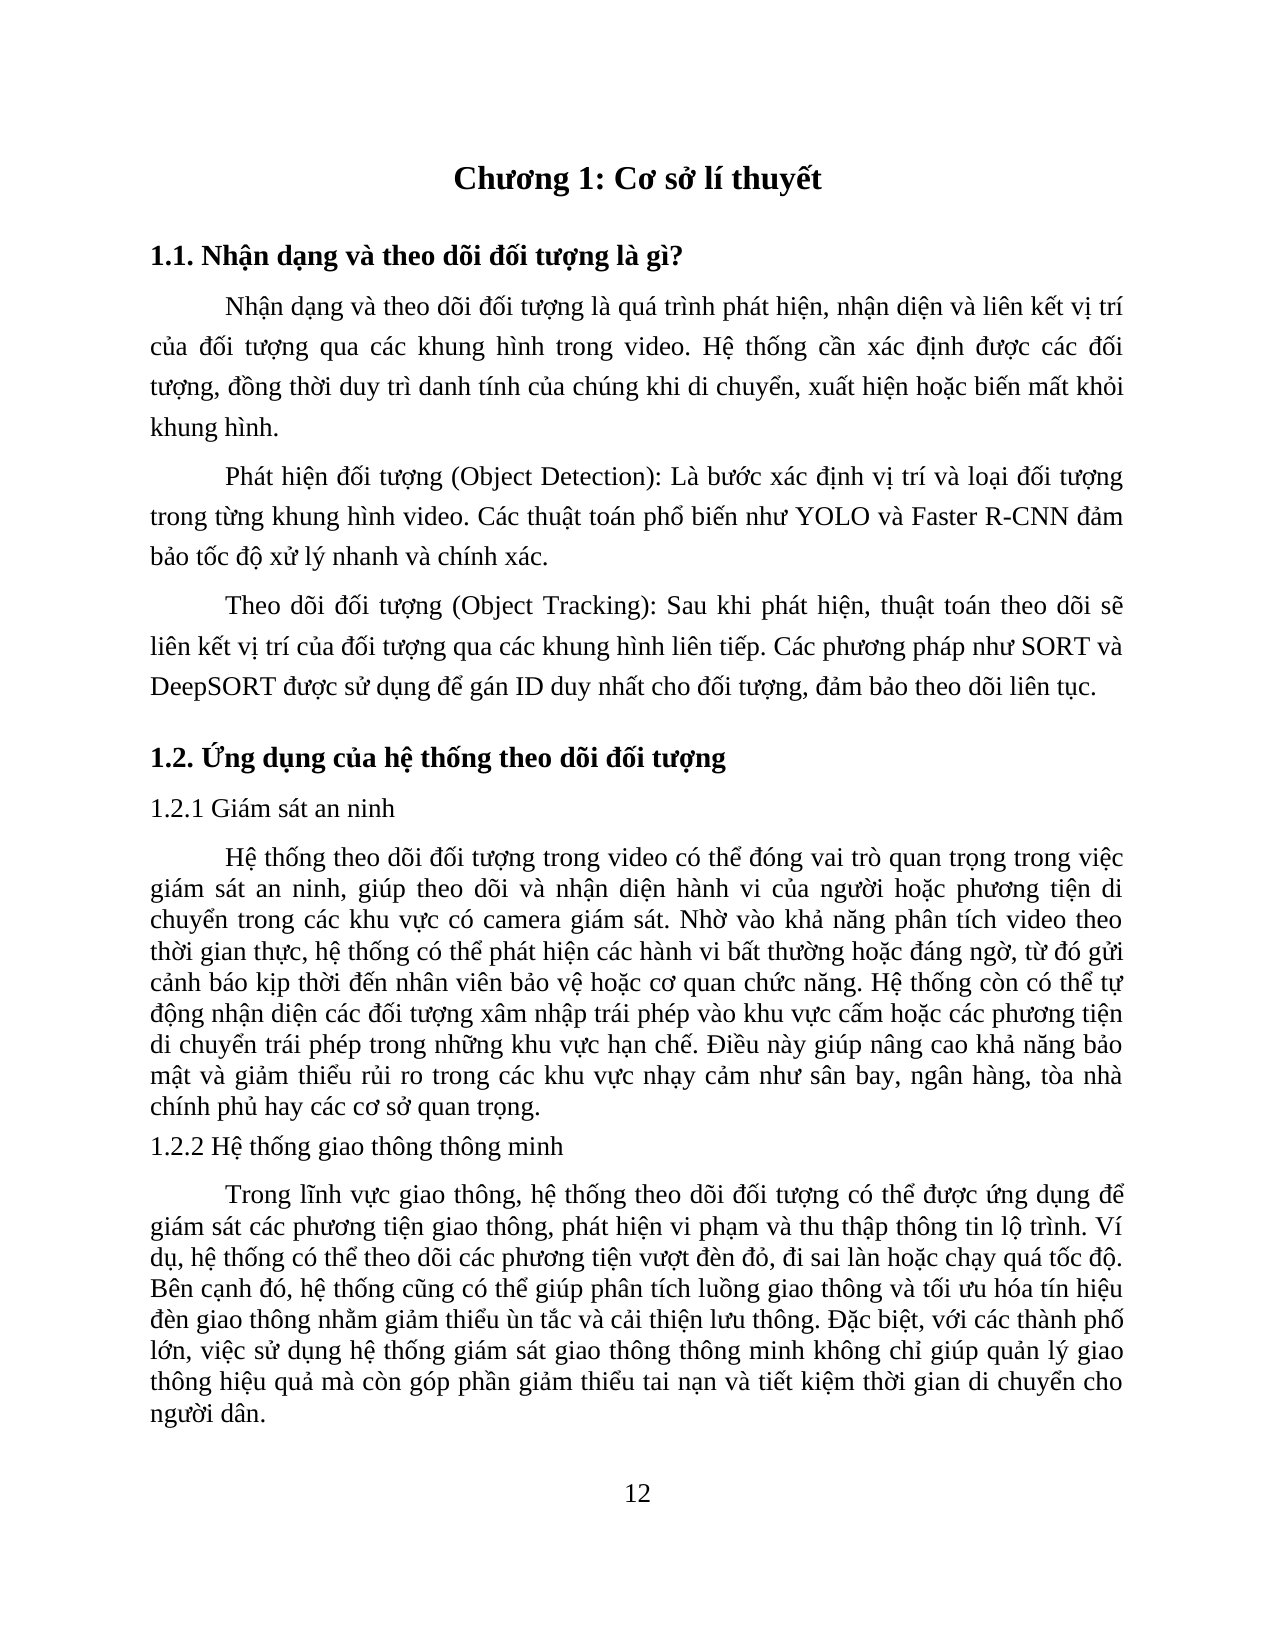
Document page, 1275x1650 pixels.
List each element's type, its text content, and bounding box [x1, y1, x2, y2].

subtitle 1.2.1 Giám sát an ninh [150, 792, 1125, 824]
subtitle 1.2. Ứng dụng của hệ thống theo dõi đối tượng [150, 741, 1125, 774]
subtitle 1.1. Nhận dạng và theo dõi đối tượng là gì? [150, 238, 1125, 271]
text Theo dõi đối tượng (Object Tracking): Sau khi phát hiện, thuật toán theo dõi sẽ liên kết vị trí của đối tượng qua các khung hình liên tiếp. Các phương pháp như SORT và DeepSORT được sử dụng để gán ID duy nhất cho đối tượng, đảm bảo theo dõi liên tục. [150, 589, 1125, 701]
text Hệ thống theo dõi đối tượng trong video có thể đóng vai trò quan trọng trong việc giám sát an ninh, giúp theo dõi và nhận diện hành vi của người hoặc phương tiện di chuyển trong các khu vực có camera giám sát. Nhờ vào khả năng phân tích video theo thời gian thực, hệ thống có thể phát hiện các hành vi bất thường hoặc đáng ngờ, từ đó gửi cảnh báo kịp thời đến nhân viên bảo vệ hoặc cơ quan chức năng. Hệ thống còn có thể tự động nhận diện các đối tượng xâm nhập trái phép vào khu vực cấm hoặc các phương tiện di chuyển trái phép trong những khu vực hạn chế. Điều này giúp nâng cao khả năng bảo mật và giảm thiểu rủi ro trong các khu vực nhạy cảm như sân bay, ngân hàng, tòa nhà chính phủ hay các cơ sở quan trọng. [150, 841, 1125, 1122]
subtitle Chương 1: Cơ sở lí thuyết [150, 158, 1125, 196]
text Nhận dạng và theo dõi đối tượng là quá trình phát hiện, nhận diện và liên kết vị trí của đối tượng qua các khung hình trong video. Hệ thống cần xác định được các đối tượng, đồng thời duy trì danh tính của chúng khi di chuyển, xuất hiện hoặc biến mất khỏi khung hình. [150, 290, 1125, 442]
subtitle 1.2.2 Hệ thống giao thông thông minh [150, 1130, 1125, 1161]
text Phát hiện đối tượng (Object Detection): Là bước xác định vị trí và loại đối tượng trong từng khung hình video. Các thuật toán phổ biến như YOLO và Faster R-CNN đảm bảo tốc độ xử lý nhanh và chính xác. [150, 460, 1125, 572]
text Trong lĩnh vực giao thông, hệ thống theo dõi đối tượng có thể được ứng dụng để giám sát các phương tiện giao thông, phát hiện vi phạm và thu thập thông tin lộ trình. Ví dụ, hệ thống có thể theo dõi các phương tiện vượt đèn đỏ, đi sai làn hoặc chạy quá tốc độ. Bên cạnh đó, hệ thống cũng có thể giúp phân tích luồng giao thông và tối ưu hóa tín hiệu đèn giao thông nhằm giảm thiểu ùn tắc và cải thiện lưu thông. Đặc biệt, với các thành phố lớn, việc sử dụng hệ thống giám sát giao thông thông minh không chỉ giúp quản lý giao thông hiệu quả mà còn góp phần giảm thiểu tai nạn và tiết kiệm thời gian di chuyển cho người dân. [150, 1179, 1125, 1428]
